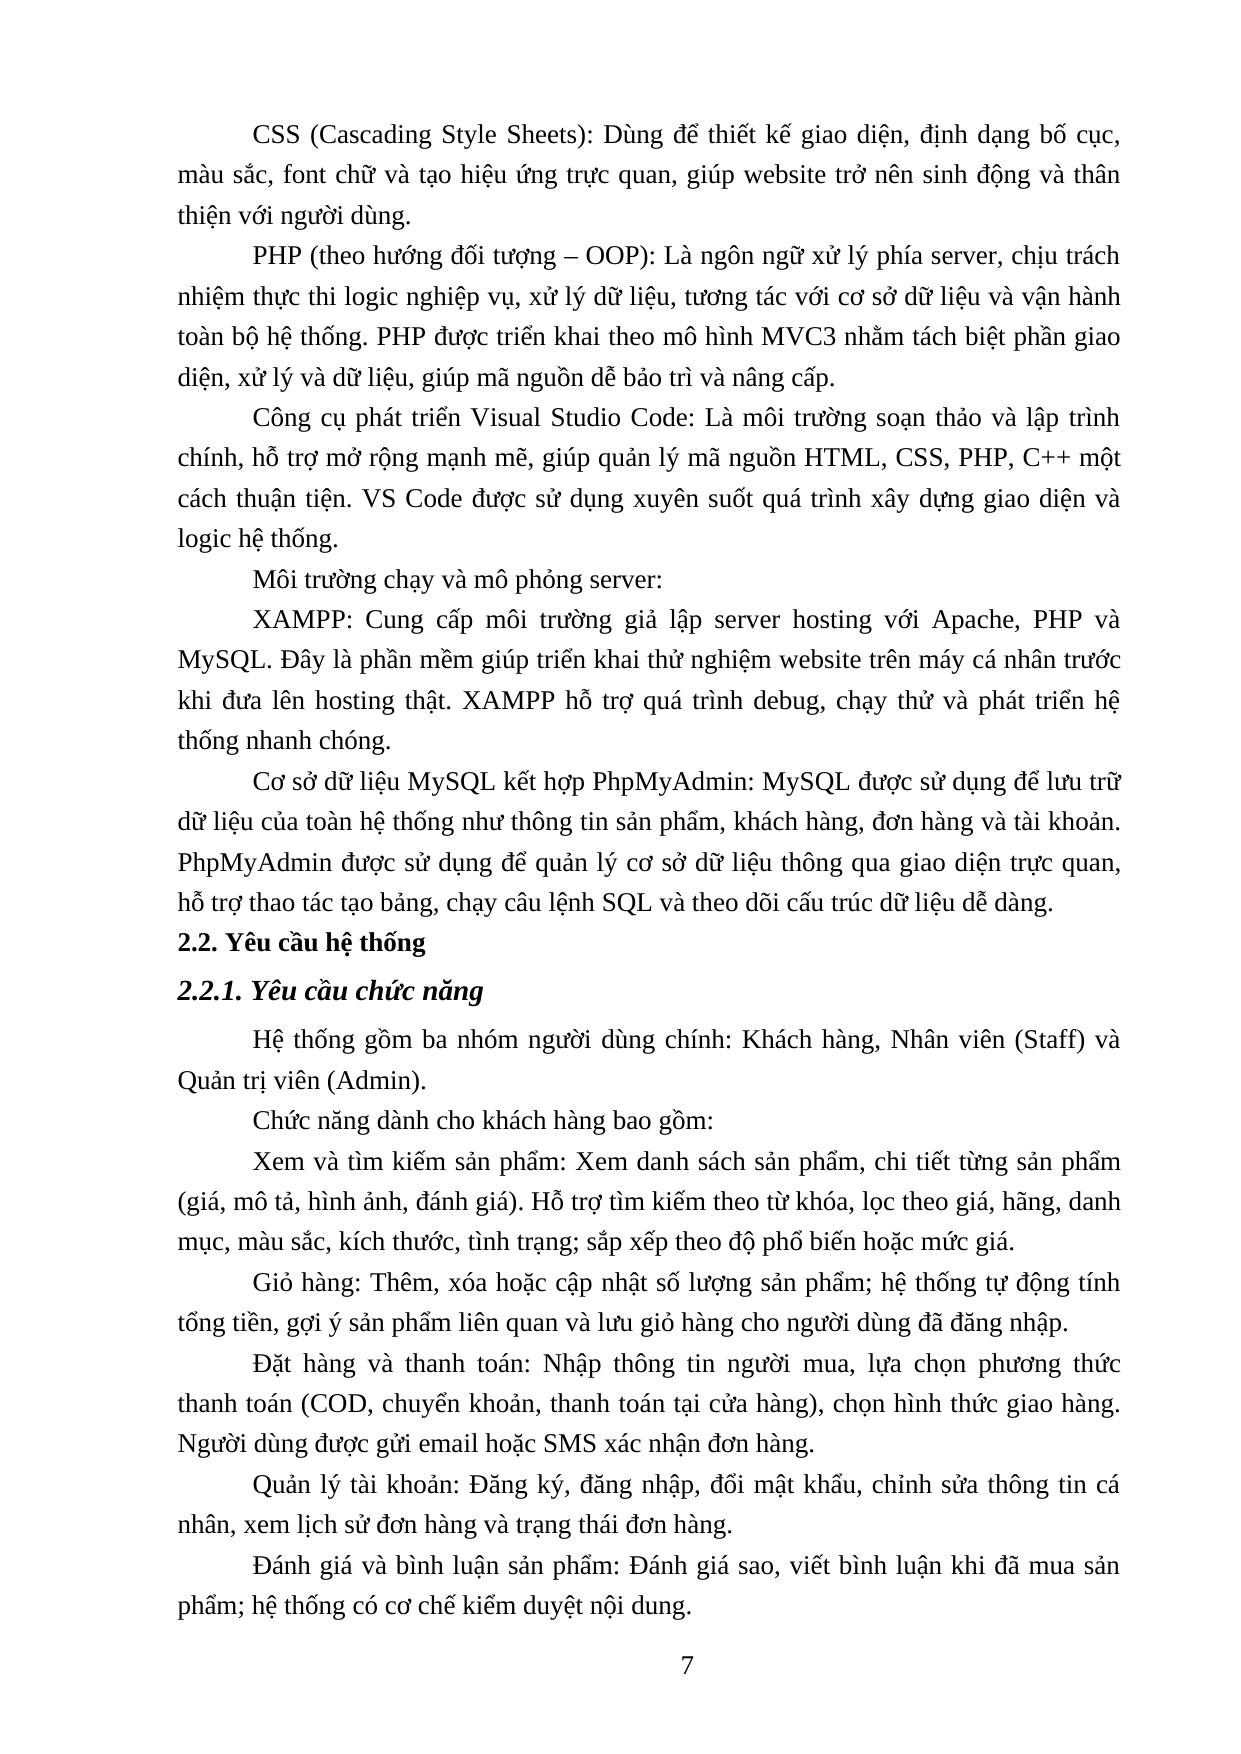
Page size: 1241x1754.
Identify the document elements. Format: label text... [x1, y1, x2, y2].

text Cơ sở dữ liệu MySQL kết hợp PhpMyAdmin: MySQL được sử dụng để lưu trữ dữ liệu của toàn hệ thống như thông tin sản phẩm, khách hàng, đơn hàng và tài khoản. PhpMyAdmin được sử dụng để quản lý cơ sở dữ liệu thông qua giao diện trực quan, hỗ trợ thao tác tạo bảng, chạy câu lệnh SQL và theo dõi cấu trúc dữ liệu dễ dàng. [177, 765, 1122, 917]
text Đặt hàng và thanh toán: Nhập thông tin người mua, lựa chọn phương thức thanh toán (COD, chuyển khoản, thanh toán tại cửa hàng), chọn hình thức giao hàng. Người dùng được gửi email hoặc SMS xác nhận đơn hàng. [177, 1347, 1122, 1459]
text Chức năng dành cho khách hàng bao gồm: [177, 1104, 1122, 1135]
text XAMPP: Cung cấp môi trường giả lập server hosting với Apache, PHP và MySQL. Đây là phần mềm giúp triển khai thử nghiệm website trên máy cá nhân trước khi đưa lên hosting thật. XAMPP hỗ trợ quá trình debug, chạy thử và phát triển hệ thống nhanh chóng. [177, 603, 1122, 756]
text 2.2.1. Yêu cầu chức năng [177, 973, 1122, 1007]
text Xem và tìm kiếm sản phẩm: Xem danh sách sản phẩm, chi tiết từng sản phẩm (giá, mô tả, hình ảnh, đánh giá). Hỗ trợ tìm kiếm theo từ khóa, lọc theo giá, hãng, danh mục, màu sắc, kích thước, tình trạng; sắp xếp theo độ phổ biến hoặc mức giá. [177, 1145, 1122, 1257]
text CSS (Cascading Style Sheets): Dùng để thiết kế giao diện, định dạng bố cục, màu sắc, font chữ và tạo hiệu ứng trực quan, giúp website trở nên sinh động và thân thiện với người dùng. [177, 118, 1122, 230]
text Môi trường chạy và mô phỏng server: [177, 563, 1122, 594]
text Quản lý tài khoản: Đăng ký, đăng nhập, đổi mật khẩu, chỉnh sửa thông tin cá nhân, xem lịch sử đơn hàng và trạng thái đơn hàng. [177, 1468, 1122, 1539]
text Hệ thống gồm ba nhóm người dùng chính: Khách hàng, Nhân viên (Staff) và Quản trị viên (Admin). [177, 1023, 1122, 1095]
text Giỏ hàng: Thêm, xóa hoặc cập nhật số lượng sản phẩm; hệ thống tự động tính tổng tiền, gợi ý sản phẩm liên quan và lưu giỏ hàng cho người dùng đã đăng nhập. [177, 1266, 1122, 1337]
text Đánh giá và bình luận sản phẩm: Đánh giá sao, viết bình luận khi đã mua sản phẩm; hệ thống có cơ chế kiểm duyệt nội dung. [177, 1549, 1122, 1620]
text 2.2. Yêu cầu hệ thống [177, 926, 1122, 958]
text Công cụ phát triển Visual Studio Code: Là môi trường soạn thảo và lập trình chính, hỗ trợ mở rộng mạnh mẽ, giúp quản lý mã nguồn HTML, CSS, PHP, C++ một cách thuận tiện. VS Code được sử dụng xuyên suốt quá trình xây dựng giao diện và logic hệ thống. [177, 401, 1122, 553]
text PHP (theo hướng đối tượng – OOP): Là ngôn ngữ xử lý phía server, chịu trách nhiệm thực thi logic nghiệp vụ, xử lý dữ liệu, tương tác với cơ sở dữ liệu và vận hành toàn bộ hệ thống. PHP được triển khai theo mô hình MVC3 nhằm tách biệt phần giao diện, xử lý và dữ liệu, giúp mã nguồn dễ bảo trì và nâng cấp. [177, 239, 1122, 392]
